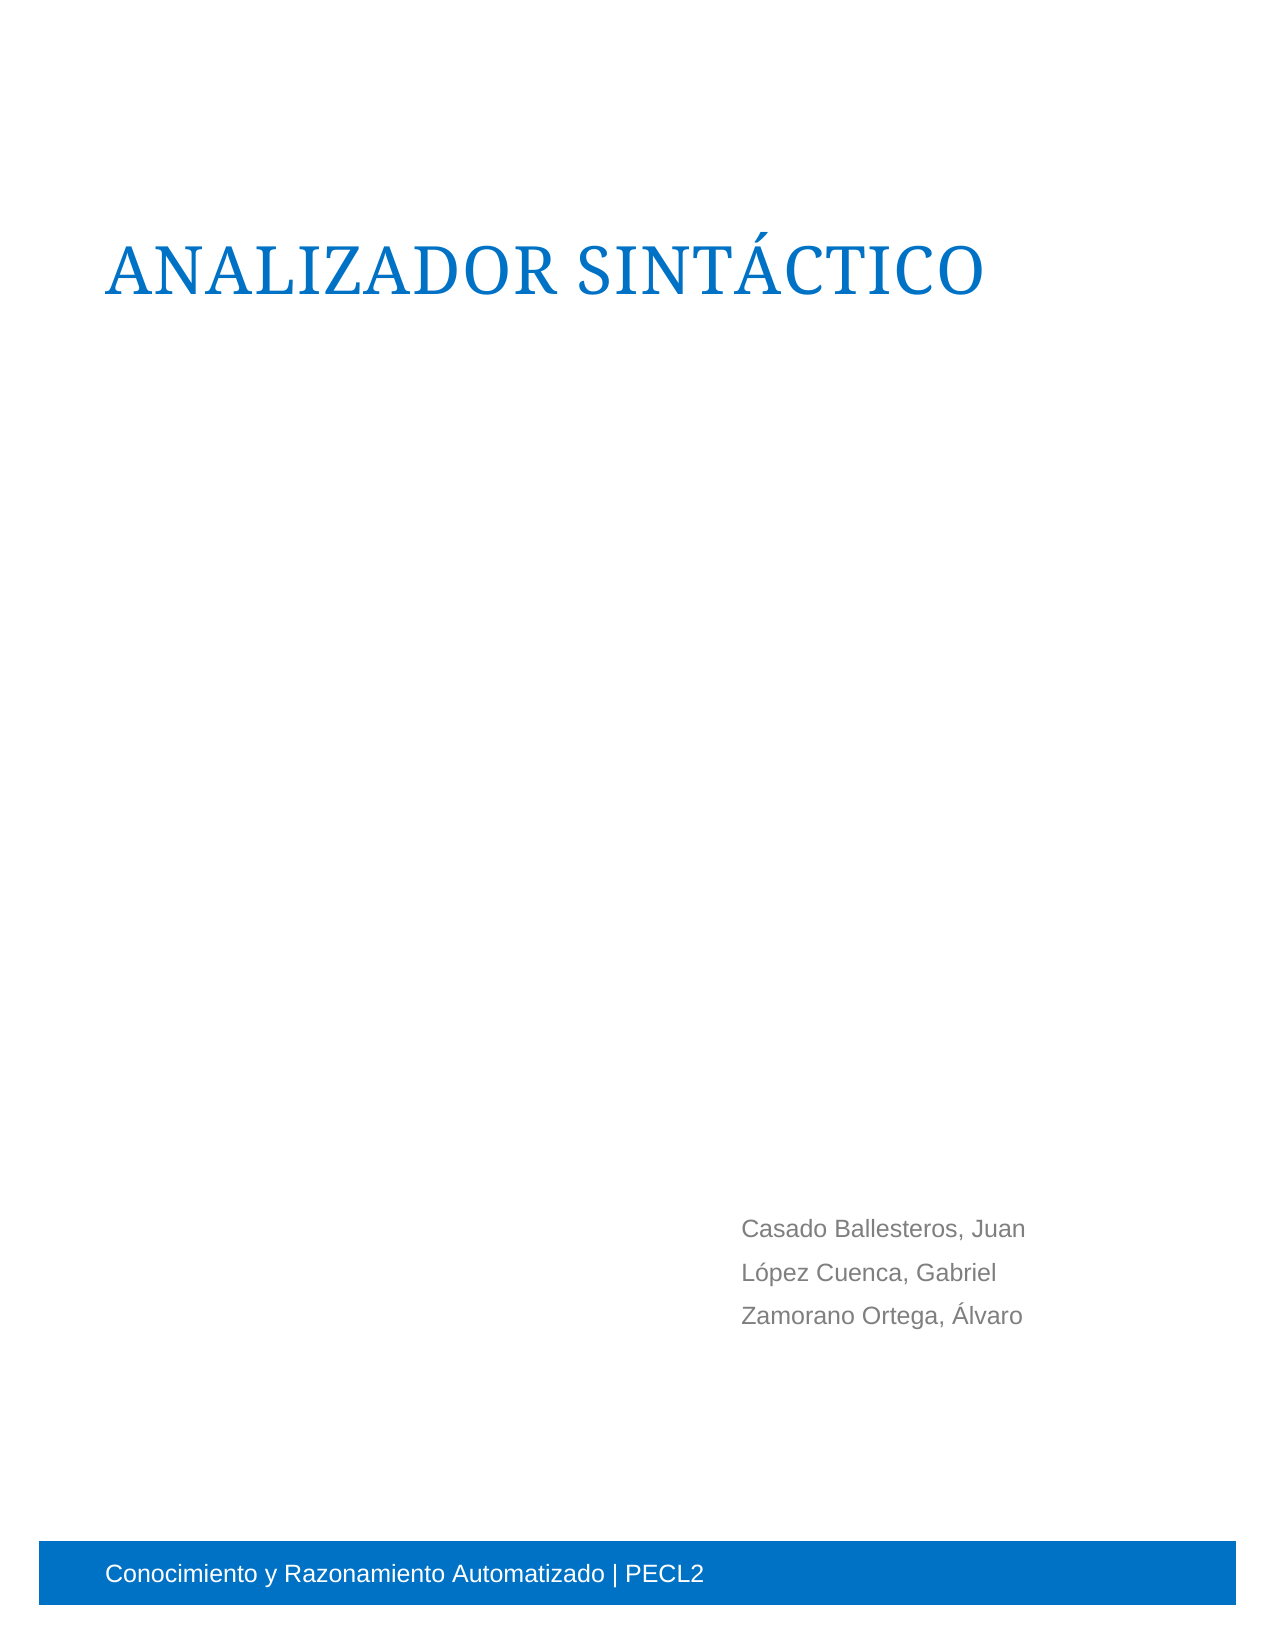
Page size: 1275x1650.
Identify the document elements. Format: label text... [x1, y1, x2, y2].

subtitle Analizador sintáctico [105, 223, 1170, 314]
